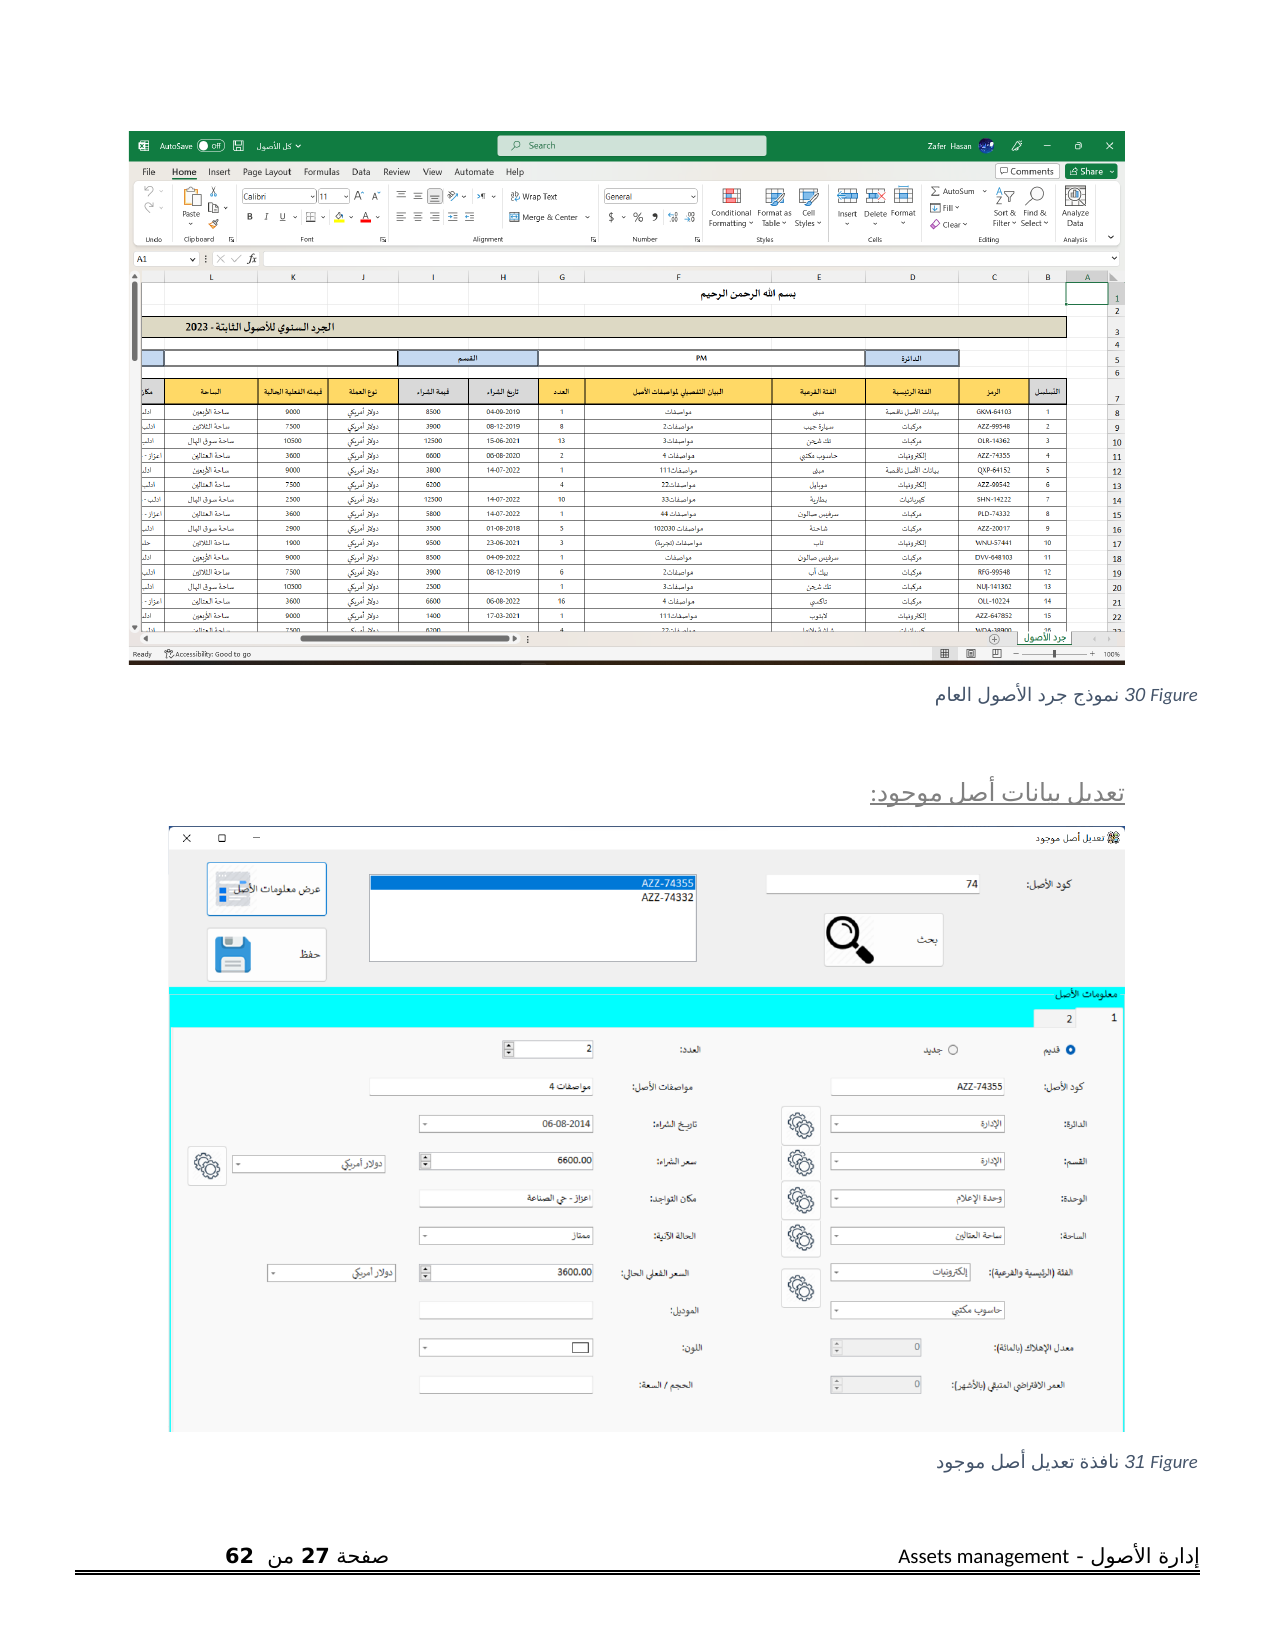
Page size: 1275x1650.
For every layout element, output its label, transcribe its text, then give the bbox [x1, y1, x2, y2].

text Figure 30 نموذج جرد الأصول العام [75, 684, 1200, 707]
text Figure 31 نافذة تعديل أصل موجود [75, 1450, 1200, 1473]
picture [128, 131, 1125, 665]
subtitle تعديل بيانات أصل موجود: [75, 777, 1200, 807]
picture [168, 826, 1125, 1432]
